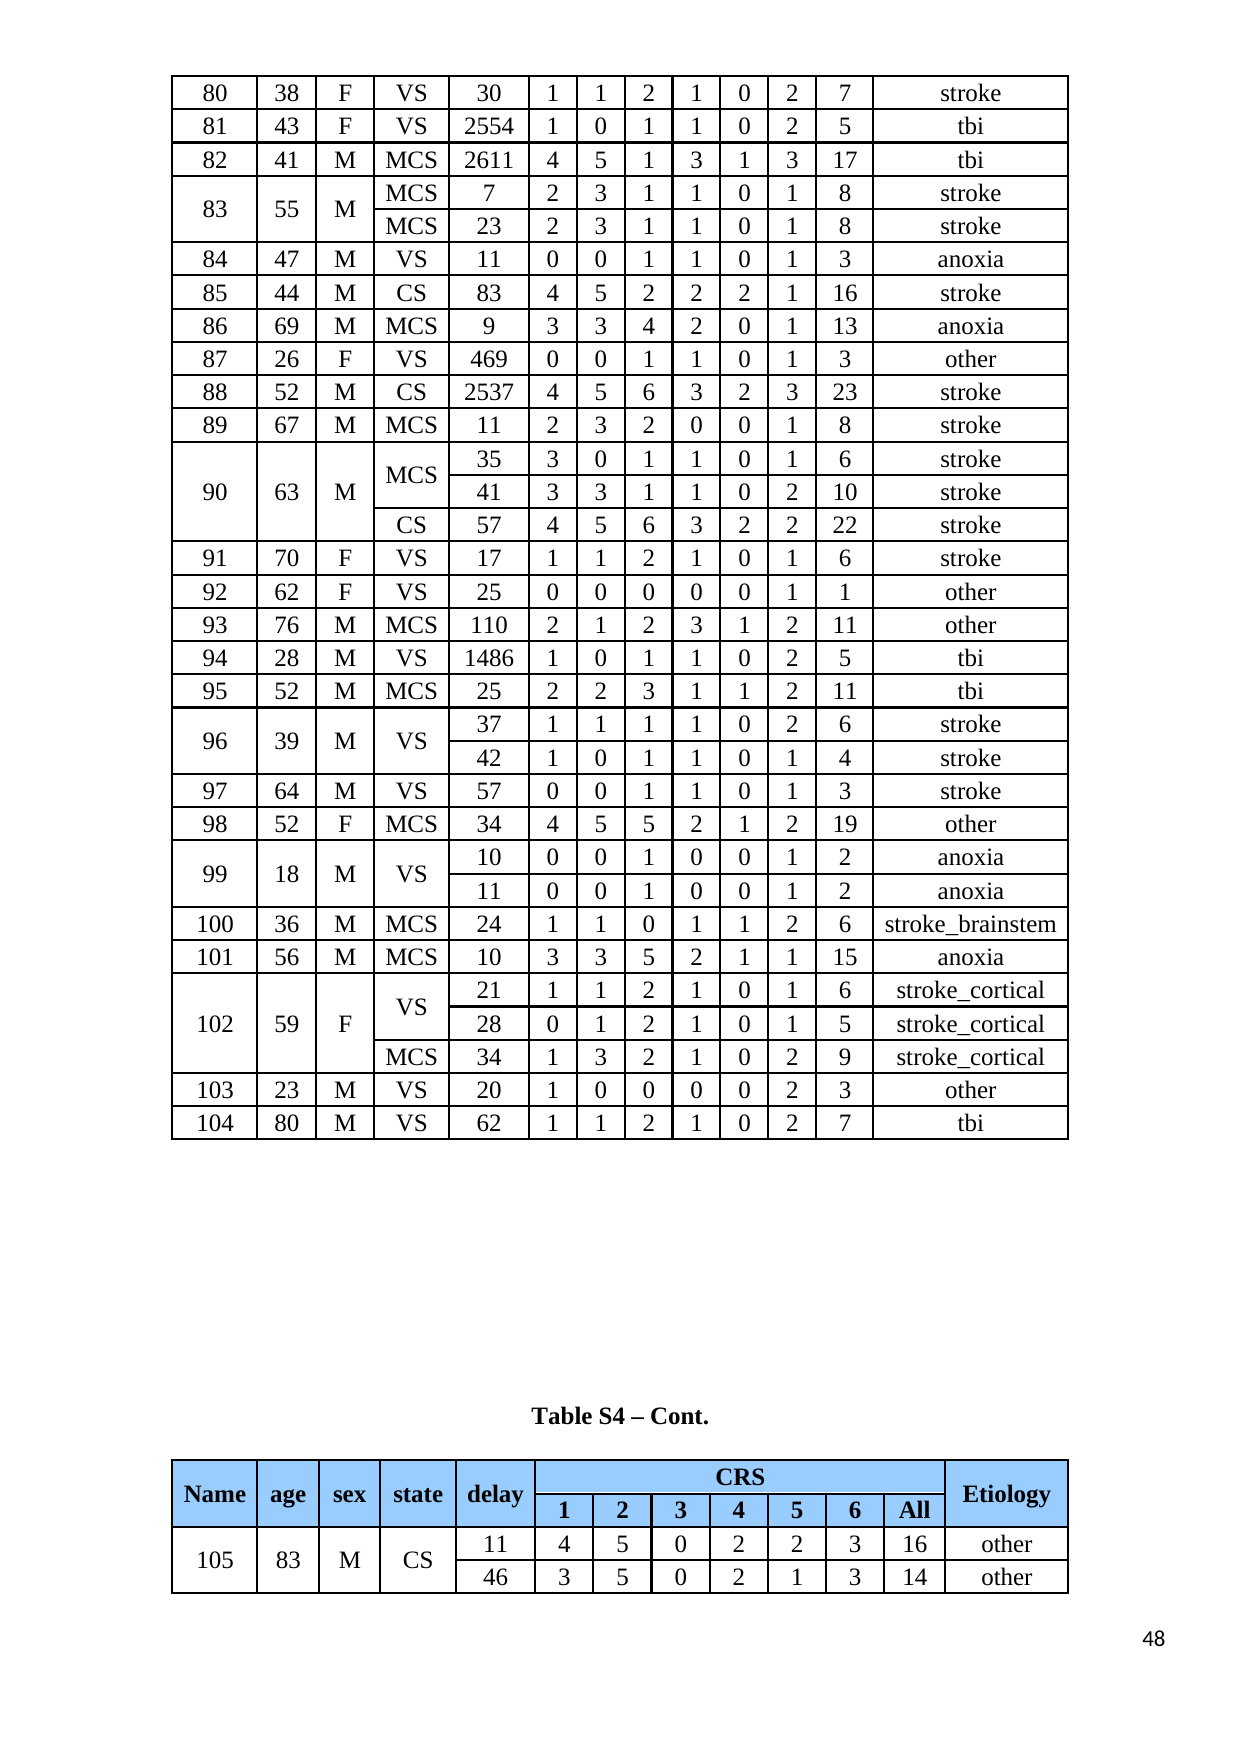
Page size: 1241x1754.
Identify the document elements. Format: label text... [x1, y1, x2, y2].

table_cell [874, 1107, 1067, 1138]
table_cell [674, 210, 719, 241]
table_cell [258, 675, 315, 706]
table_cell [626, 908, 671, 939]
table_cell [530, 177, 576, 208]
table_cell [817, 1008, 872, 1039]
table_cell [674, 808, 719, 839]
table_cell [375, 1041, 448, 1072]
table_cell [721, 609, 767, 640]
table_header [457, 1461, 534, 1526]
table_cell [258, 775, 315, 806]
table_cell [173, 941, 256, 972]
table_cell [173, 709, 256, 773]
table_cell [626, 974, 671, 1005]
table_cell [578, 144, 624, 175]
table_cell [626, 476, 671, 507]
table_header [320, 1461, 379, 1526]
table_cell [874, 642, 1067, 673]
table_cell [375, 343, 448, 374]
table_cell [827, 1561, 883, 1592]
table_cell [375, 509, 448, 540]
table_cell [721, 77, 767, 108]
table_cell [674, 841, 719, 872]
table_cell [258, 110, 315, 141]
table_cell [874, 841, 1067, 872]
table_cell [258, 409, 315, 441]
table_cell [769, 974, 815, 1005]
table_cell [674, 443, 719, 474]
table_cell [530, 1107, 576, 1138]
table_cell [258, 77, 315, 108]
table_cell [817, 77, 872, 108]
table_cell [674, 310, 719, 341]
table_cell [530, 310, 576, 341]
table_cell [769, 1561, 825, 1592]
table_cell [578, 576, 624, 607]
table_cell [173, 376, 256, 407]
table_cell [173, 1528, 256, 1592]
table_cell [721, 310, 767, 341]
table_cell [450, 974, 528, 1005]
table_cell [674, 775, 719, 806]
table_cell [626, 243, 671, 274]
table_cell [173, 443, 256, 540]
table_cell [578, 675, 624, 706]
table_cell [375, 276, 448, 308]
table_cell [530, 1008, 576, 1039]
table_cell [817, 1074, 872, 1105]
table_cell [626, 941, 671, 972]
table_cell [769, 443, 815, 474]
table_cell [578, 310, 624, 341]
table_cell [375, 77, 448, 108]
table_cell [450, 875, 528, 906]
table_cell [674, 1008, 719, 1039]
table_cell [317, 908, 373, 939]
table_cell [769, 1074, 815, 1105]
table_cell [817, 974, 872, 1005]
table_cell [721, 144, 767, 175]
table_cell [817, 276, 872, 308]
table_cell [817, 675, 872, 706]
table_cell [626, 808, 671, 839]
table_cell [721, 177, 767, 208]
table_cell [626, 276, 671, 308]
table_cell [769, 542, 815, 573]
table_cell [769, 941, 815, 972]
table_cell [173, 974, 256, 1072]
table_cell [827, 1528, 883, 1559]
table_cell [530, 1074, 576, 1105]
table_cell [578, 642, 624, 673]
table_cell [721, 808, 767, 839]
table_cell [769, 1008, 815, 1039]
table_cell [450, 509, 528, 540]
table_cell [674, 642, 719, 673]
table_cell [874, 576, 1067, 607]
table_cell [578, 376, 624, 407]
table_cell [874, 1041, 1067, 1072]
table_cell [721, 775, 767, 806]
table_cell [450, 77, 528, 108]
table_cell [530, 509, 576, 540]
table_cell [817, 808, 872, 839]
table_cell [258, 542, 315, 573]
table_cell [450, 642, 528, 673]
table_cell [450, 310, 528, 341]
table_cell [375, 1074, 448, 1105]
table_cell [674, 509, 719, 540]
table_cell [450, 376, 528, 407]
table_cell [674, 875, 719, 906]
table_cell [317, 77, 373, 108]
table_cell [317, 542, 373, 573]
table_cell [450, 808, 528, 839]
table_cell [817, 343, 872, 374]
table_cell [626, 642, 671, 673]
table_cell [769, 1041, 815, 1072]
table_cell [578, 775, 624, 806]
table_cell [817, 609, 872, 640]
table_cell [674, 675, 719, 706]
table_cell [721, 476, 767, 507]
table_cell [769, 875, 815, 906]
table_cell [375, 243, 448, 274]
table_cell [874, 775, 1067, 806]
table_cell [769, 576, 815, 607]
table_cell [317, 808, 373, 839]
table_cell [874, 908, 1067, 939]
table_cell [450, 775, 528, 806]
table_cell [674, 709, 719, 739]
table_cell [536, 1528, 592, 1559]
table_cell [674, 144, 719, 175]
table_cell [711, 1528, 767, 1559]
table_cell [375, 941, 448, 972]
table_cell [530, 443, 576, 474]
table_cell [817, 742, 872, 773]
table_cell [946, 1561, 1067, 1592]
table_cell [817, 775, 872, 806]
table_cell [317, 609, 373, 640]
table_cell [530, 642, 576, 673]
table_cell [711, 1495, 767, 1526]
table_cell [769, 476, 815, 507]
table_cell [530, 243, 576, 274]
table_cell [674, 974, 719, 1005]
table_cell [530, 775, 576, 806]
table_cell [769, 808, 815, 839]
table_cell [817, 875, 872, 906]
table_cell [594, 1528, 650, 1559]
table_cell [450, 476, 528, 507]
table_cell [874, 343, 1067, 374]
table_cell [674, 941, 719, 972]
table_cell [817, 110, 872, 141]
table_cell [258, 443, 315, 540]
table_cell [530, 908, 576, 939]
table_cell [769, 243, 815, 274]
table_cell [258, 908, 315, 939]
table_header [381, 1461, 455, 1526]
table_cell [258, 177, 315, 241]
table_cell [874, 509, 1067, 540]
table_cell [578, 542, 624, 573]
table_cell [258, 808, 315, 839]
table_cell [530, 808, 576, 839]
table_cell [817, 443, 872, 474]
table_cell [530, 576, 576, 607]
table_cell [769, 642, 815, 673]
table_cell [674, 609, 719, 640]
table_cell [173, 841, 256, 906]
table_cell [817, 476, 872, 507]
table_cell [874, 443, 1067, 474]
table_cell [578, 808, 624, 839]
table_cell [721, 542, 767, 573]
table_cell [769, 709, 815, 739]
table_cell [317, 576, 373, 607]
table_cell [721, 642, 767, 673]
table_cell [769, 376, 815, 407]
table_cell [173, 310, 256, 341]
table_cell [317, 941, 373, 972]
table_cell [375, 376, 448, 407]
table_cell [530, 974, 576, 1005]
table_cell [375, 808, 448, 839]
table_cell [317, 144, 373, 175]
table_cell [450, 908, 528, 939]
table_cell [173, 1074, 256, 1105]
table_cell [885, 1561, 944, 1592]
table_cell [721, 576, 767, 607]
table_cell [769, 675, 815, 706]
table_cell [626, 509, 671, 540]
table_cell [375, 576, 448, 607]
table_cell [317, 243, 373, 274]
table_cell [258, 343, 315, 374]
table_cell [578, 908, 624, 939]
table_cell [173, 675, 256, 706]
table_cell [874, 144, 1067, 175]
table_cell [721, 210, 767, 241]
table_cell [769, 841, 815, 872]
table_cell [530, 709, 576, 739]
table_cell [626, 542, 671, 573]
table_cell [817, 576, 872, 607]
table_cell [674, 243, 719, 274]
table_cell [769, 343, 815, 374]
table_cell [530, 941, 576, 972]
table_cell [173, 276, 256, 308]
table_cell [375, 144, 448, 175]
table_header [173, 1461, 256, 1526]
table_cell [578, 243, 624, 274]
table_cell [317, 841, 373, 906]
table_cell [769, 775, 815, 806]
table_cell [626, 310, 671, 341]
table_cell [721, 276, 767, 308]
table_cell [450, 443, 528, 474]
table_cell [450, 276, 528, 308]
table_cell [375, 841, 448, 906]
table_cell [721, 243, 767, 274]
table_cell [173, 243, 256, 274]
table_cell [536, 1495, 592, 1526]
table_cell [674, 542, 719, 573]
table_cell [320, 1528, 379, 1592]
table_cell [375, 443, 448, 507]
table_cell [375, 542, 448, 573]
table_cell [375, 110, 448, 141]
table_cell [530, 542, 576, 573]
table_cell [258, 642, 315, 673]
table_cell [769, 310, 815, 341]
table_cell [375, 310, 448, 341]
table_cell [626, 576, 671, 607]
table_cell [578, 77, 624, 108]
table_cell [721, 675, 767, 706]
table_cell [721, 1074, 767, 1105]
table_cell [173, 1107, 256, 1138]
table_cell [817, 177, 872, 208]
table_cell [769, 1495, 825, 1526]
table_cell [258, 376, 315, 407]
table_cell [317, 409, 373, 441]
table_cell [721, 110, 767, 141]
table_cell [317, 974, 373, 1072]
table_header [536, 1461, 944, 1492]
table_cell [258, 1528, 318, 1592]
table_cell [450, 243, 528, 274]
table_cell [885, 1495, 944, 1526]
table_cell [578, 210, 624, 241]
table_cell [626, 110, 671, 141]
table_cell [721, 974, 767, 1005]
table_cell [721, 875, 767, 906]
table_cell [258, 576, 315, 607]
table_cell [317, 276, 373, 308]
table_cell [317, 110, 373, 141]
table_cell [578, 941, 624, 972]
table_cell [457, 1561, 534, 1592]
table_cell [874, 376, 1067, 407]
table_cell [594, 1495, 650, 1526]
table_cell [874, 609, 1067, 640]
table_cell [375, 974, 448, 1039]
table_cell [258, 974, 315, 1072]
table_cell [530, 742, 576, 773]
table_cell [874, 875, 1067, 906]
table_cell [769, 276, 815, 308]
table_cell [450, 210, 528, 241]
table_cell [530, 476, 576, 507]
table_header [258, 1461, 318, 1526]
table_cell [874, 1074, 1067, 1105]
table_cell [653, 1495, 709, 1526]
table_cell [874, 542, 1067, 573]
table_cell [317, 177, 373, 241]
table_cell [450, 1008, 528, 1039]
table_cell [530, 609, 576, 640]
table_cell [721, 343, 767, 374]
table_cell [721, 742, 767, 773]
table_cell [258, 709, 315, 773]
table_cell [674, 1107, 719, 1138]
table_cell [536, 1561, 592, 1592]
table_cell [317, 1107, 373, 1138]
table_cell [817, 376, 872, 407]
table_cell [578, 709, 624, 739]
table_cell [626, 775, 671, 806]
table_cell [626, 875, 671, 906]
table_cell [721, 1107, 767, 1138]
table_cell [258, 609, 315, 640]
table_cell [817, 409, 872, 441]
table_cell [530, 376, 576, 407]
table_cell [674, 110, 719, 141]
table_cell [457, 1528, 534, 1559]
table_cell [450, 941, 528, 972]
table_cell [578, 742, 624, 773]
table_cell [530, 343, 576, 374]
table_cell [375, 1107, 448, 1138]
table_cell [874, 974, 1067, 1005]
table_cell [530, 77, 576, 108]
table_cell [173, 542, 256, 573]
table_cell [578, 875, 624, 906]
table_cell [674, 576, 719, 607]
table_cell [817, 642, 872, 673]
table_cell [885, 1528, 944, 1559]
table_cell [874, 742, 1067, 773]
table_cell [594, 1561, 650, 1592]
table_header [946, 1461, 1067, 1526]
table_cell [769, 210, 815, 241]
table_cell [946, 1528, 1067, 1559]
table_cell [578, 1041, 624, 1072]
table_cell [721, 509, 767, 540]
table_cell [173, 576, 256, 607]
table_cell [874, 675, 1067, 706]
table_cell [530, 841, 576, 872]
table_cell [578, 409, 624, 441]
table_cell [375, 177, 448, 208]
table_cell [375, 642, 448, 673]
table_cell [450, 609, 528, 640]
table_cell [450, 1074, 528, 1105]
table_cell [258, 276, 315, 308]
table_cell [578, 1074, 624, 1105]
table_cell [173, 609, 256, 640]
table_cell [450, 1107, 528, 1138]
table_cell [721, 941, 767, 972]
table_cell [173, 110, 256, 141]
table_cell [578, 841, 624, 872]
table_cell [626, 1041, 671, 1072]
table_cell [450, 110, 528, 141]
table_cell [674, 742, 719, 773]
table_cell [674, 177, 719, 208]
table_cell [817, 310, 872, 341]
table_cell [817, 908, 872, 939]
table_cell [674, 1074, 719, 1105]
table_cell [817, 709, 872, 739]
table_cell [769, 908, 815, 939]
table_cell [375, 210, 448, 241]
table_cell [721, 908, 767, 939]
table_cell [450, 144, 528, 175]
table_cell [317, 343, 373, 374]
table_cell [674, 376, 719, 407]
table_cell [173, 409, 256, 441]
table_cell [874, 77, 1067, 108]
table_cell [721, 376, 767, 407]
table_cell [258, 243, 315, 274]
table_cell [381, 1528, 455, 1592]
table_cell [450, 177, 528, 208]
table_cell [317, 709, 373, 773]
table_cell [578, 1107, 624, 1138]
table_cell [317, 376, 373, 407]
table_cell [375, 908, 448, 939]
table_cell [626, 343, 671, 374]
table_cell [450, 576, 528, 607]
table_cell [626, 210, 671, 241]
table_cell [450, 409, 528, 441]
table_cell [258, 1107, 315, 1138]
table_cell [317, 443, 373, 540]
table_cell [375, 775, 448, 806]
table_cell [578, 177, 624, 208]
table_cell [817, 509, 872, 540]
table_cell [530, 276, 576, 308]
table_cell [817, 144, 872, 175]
text Table S4 – Cont. [75, 1401, 1165, 1430]
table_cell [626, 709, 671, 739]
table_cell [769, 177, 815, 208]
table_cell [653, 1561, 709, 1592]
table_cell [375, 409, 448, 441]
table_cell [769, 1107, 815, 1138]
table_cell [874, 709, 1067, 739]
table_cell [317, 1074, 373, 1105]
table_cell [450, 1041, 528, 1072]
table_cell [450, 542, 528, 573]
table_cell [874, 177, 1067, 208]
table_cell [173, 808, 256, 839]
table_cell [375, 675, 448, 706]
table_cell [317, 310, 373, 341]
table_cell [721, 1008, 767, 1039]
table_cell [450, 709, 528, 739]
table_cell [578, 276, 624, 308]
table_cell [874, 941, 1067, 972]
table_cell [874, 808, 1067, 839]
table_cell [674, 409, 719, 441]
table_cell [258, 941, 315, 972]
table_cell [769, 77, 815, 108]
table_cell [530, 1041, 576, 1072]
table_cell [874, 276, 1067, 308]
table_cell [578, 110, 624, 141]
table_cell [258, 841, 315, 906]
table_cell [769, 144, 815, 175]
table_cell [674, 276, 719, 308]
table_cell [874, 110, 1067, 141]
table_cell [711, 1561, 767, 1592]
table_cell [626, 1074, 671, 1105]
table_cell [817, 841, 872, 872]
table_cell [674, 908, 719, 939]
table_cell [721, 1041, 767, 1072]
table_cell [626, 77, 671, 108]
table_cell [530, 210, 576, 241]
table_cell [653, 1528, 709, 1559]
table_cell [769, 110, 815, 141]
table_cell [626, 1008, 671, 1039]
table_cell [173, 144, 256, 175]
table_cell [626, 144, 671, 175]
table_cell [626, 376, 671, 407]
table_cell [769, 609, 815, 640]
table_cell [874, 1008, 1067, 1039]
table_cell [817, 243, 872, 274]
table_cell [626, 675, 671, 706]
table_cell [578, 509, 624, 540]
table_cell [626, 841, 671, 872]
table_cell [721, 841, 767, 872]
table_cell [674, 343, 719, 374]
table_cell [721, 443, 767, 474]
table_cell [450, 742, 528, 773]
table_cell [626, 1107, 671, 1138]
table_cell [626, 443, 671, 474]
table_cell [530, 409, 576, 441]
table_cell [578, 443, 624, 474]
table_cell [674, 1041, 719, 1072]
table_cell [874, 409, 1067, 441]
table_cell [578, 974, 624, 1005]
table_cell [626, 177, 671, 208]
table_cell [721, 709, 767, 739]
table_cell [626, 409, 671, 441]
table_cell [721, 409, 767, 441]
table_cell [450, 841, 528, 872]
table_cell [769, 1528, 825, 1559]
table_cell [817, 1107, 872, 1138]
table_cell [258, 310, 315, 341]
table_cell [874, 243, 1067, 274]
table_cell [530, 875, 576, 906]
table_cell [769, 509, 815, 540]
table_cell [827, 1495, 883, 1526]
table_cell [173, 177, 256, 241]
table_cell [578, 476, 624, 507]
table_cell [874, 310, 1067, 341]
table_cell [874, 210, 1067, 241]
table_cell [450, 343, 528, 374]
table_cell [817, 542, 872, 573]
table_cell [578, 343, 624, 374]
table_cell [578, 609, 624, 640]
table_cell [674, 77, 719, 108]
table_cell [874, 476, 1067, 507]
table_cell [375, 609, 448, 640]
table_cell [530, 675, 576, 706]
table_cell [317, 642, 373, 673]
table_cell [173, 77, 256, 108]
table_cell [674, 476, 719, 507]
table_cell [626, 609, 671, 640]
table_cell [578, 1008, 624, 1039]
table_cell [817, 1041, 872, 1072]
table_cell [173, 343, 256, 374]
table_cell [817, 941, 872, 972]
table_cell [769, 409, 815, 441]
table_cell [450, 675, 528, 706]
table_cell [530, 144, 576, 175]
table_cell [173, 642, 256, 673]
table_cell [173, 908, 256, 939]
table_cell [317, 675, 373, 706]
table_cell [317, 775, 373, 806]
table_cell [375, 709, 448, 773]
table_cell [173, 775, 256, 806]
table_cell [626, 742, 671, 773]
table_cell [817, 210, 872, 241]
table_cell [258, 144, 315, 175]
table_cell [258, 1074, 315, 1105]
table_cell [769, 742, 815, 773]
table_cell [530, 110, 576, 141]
